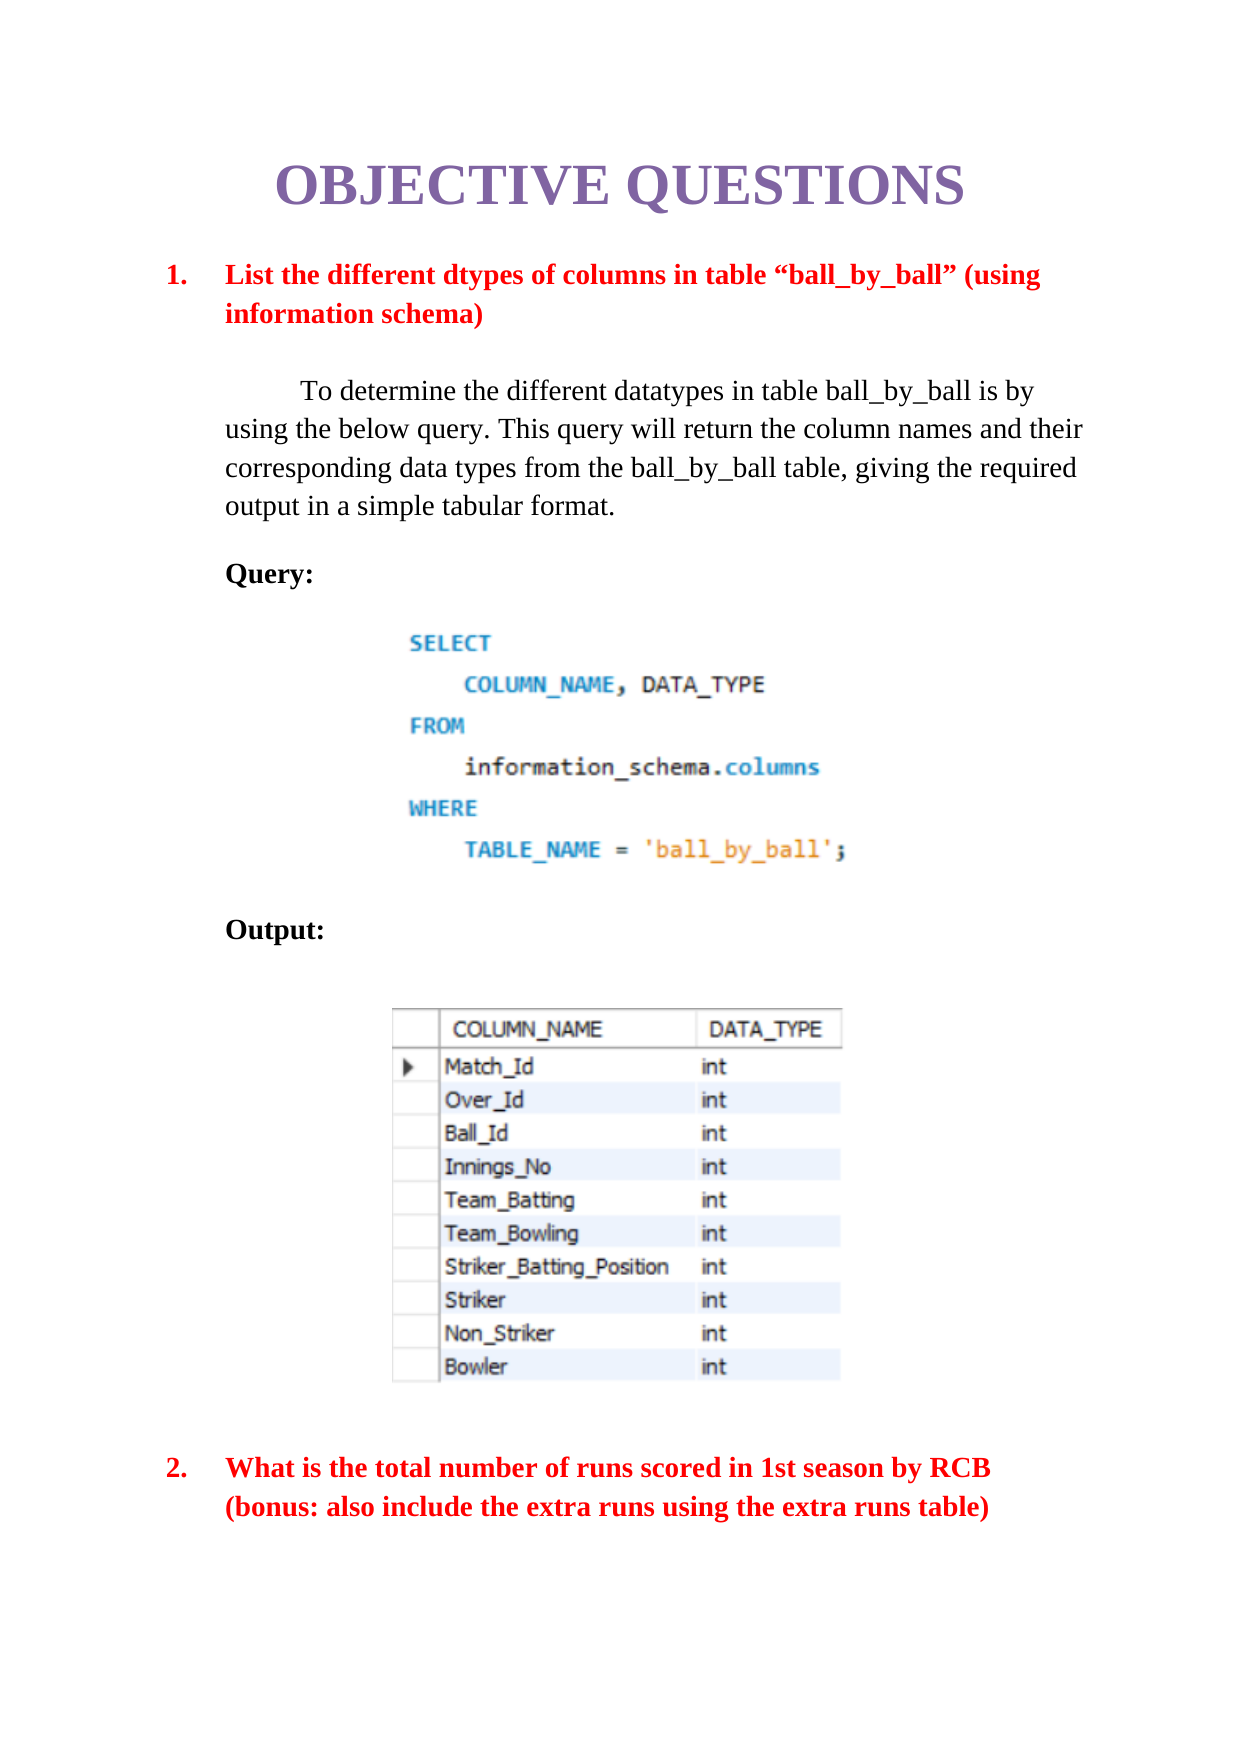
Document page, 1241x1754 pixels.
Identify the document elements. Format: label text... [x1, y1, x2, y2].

text To determine the different datatypes in table ball_by_ball is by using the below query. This query will return the column names and their corresponding data types from the ball_by_ball table, giving the required output in a simple tabular format. [225, 373, 1090, 552]
text Output: [150, 912, 1090, 946]
picture [380, 623, 861, 884]
text Query: [225, 556, 1090, 590]
list List the different dtypes of columns in table “ball_by_ball” (using information schema) [187, 257, 1090, 329]
picture [392, 1008, 849, 1391]
text OBJECTIVE QUESTIONS [150, 150, 1090, 217]
list What is the total number of runs scored in 1st season by RCB (bonus: also include the extra runs using the extra runs table) [187, 1451, 1090, 1523]
